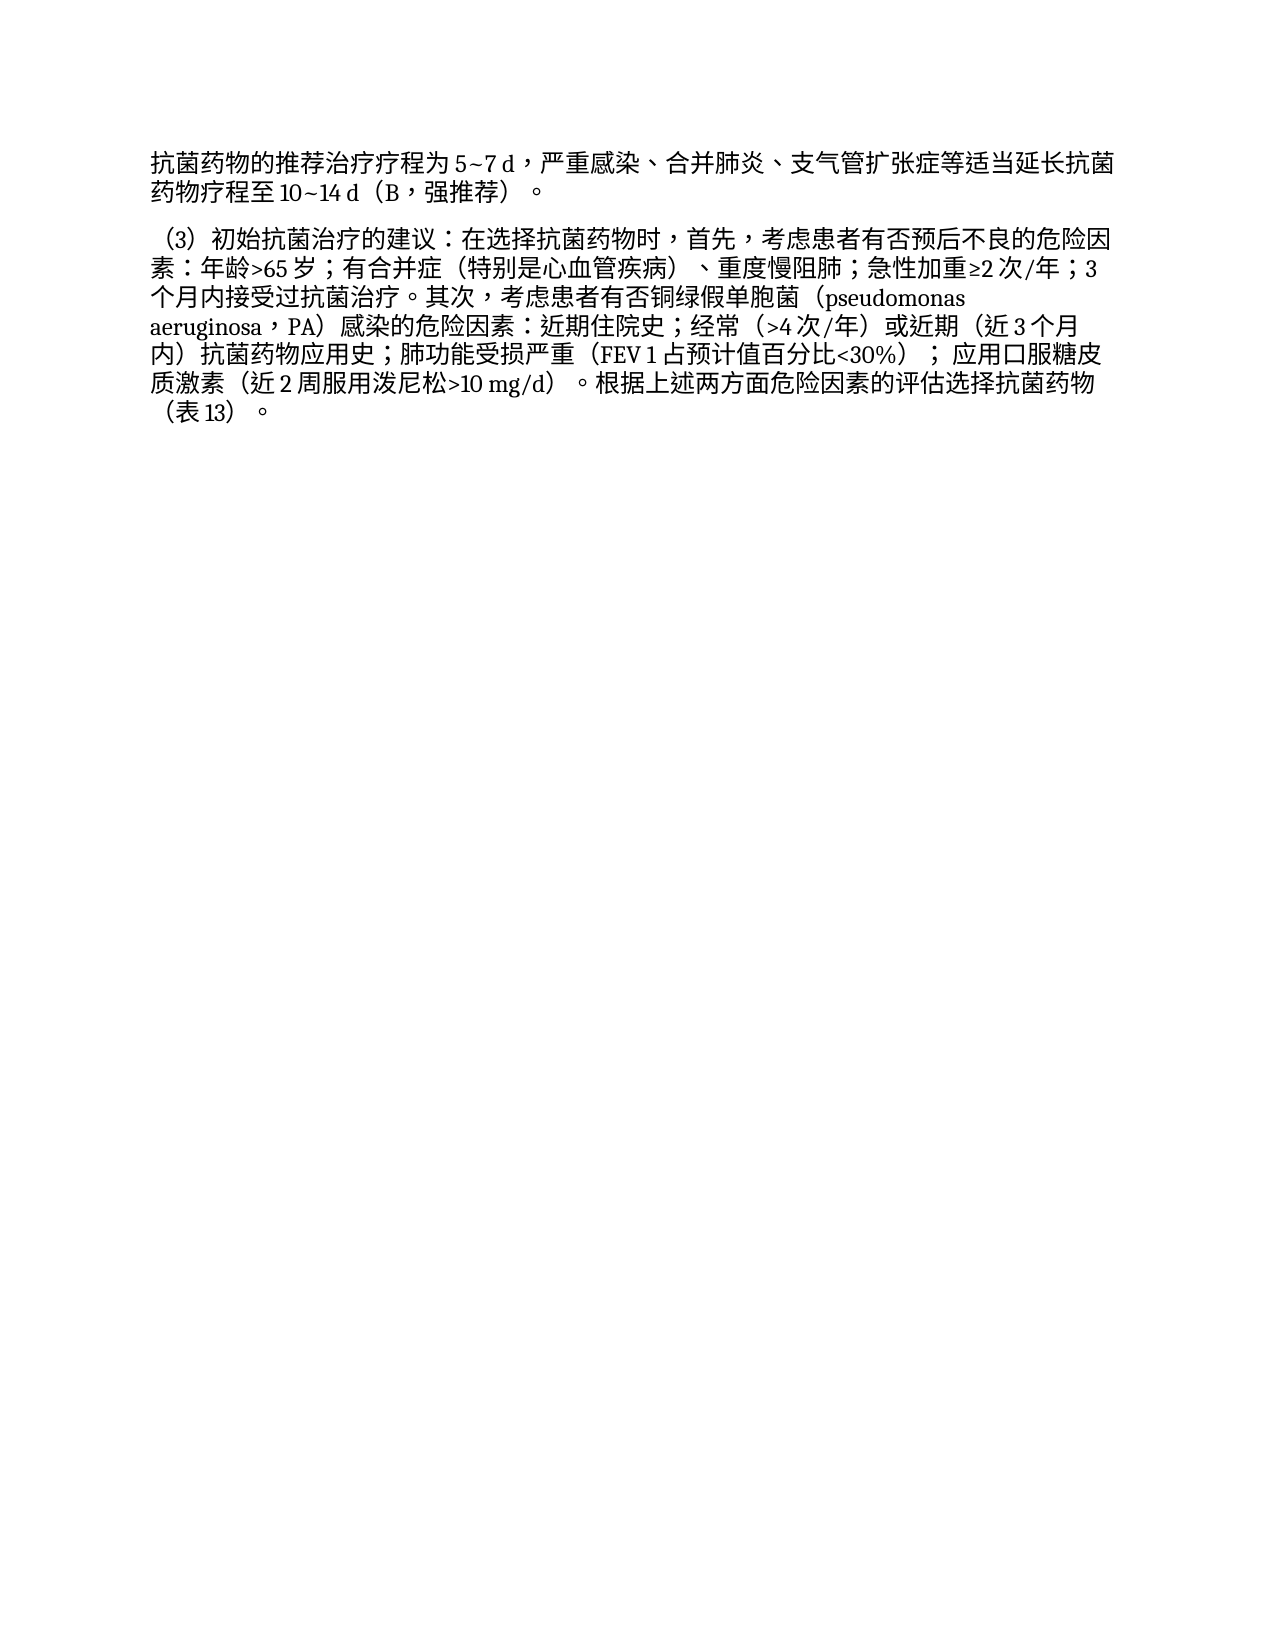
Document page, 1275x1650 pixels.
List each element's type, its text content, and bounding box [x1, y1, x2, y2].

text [150, 150, 1125, 207]
text （3）初始抗菌治疗的建议：在选择抗菌药物时，首先，考虑患者有否预后不良的危险因素：年龄>65岁；有合并症（特别是心血管疾病）、重度慢阻肺；急性加重≥2次/年；3个月内接受过抗菌治疗。其次，考虑患者有否铜绿假单胞菌（pseudomonas aeruginosa，PA）感染的危险因素：近期住院史；经常（>4次/年）或近期（近3个月内）抗菌药物应用史；肺功能受损严重（FEV 1 占预计值百分比<30%）； 应用口服糖皮质激素（近2周服用泼尼松>10 mg/d）。根据上述两方面危险因素的评估选择抗菌药物（表13）。 [150, 226, 1125, 427]
